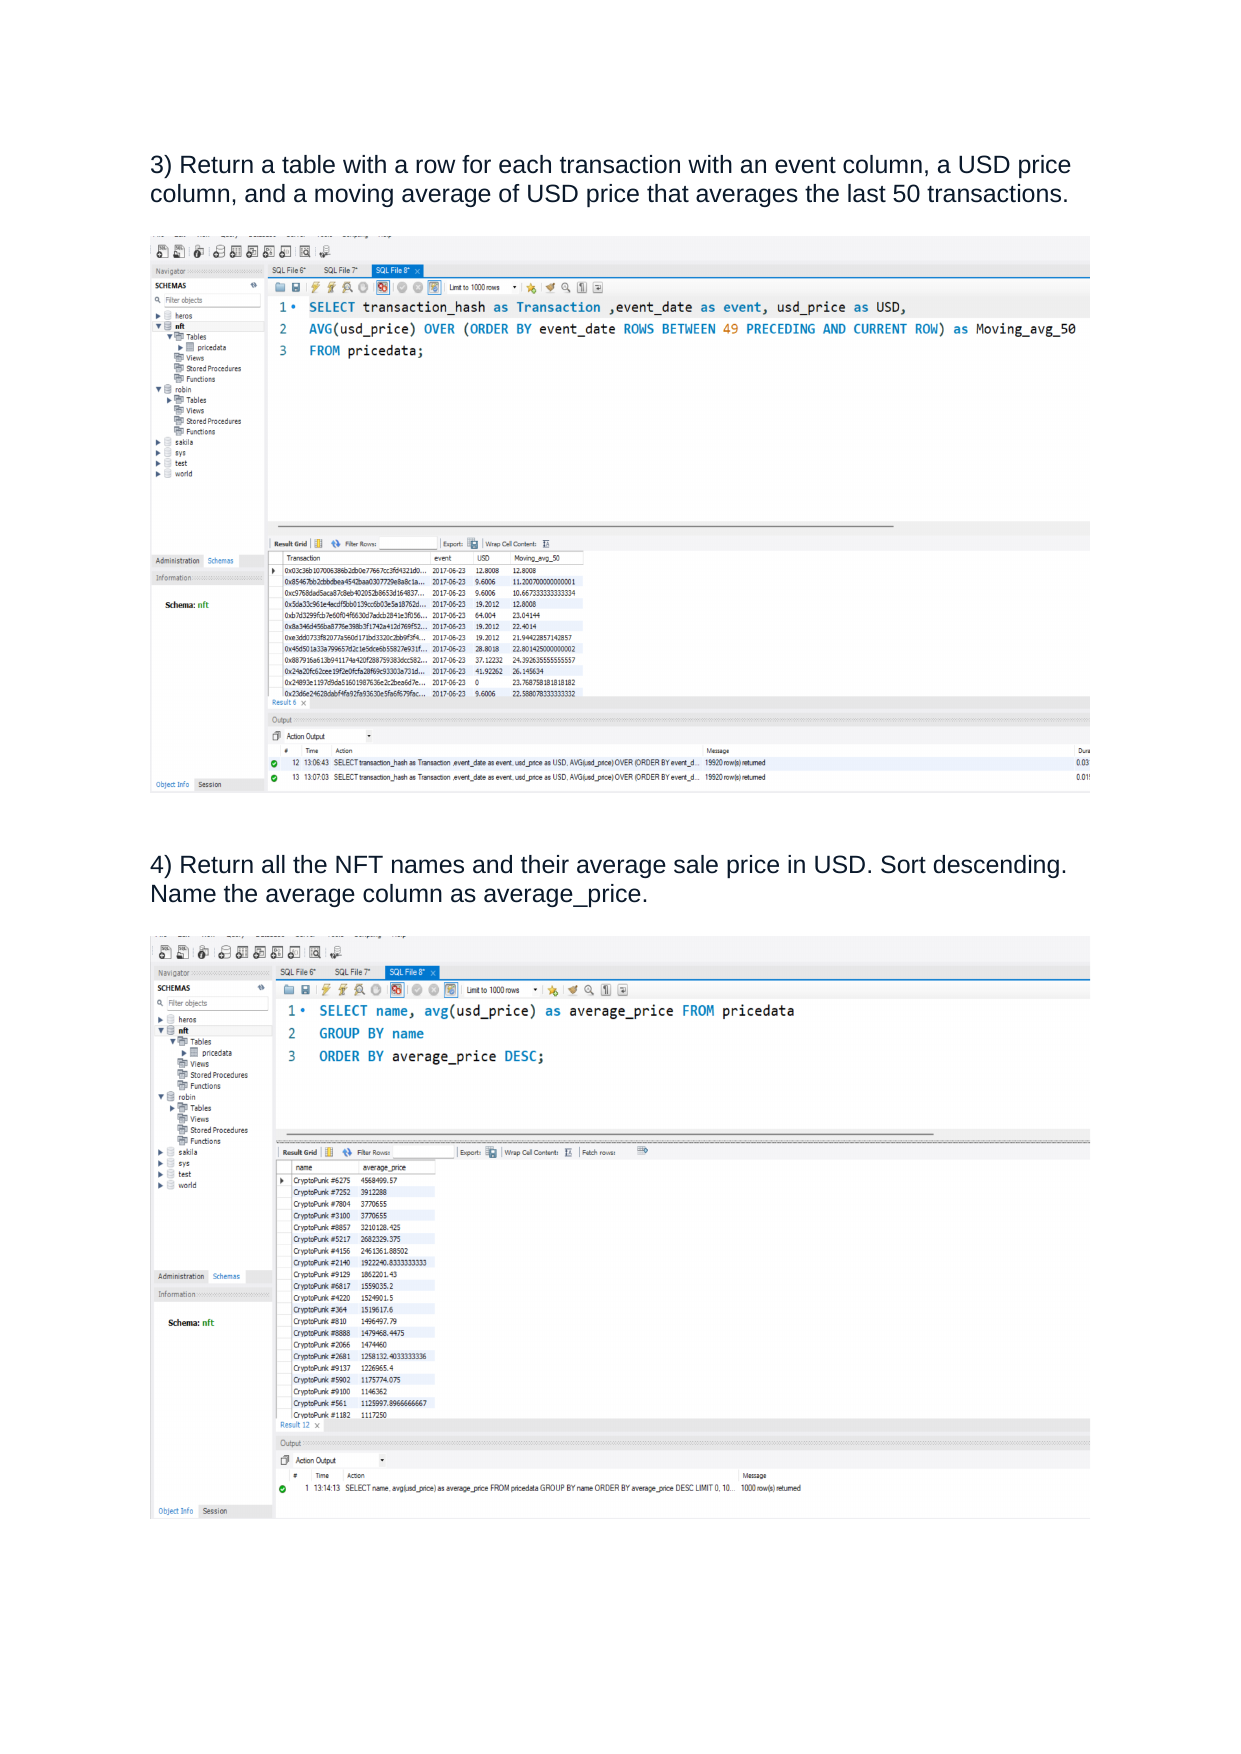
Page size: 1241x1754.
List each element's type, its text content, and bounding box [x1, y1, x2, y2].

picture [150, 936, 1091, 1519]
picture [150, 236, 1090, 793]
text 3) Return a table with a row for each transaction with an event column, a USD price column, and a moving average of USD price that averages the last 50 transactions. [150, 150, 1090, 207]
text 4) Return all the NFT names and their average sale price in USD. Sort descending. Name the average column as average_price. [150, 850, 1090, 908]
